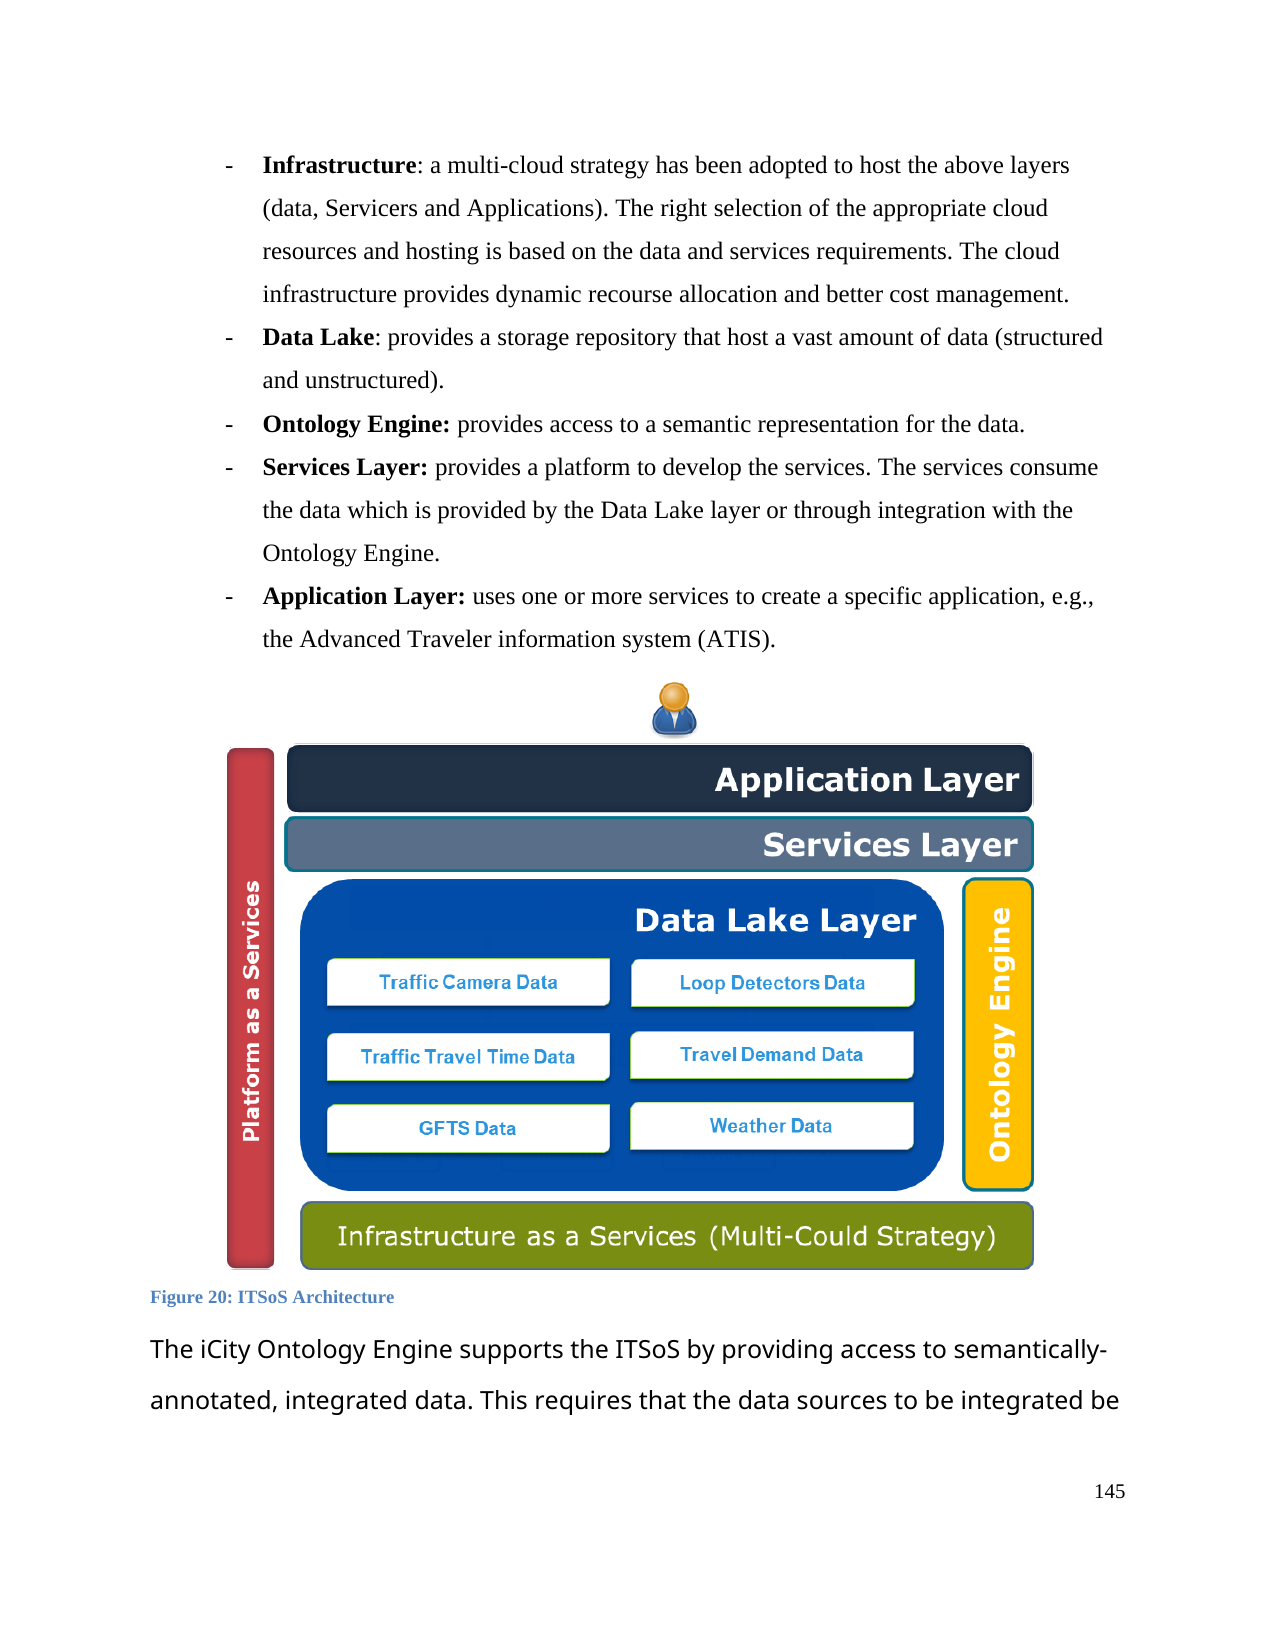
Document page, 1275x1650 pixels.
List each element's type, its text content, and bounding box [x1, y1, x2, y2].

list Application Layer: uses one or more services to create a specific application, e.g., the Advanced Traveler information system (ATIS). [225, 581, 1125, 653]
list Ontology Engine: provides access to a semantic representation for the data. [225, 409, 1125, 437]
list Data Lake: provides a storage repository that host a vast amount of data (structured and unstructured). [225, 322, 1125, 394]
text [150, 1332, 1125, 1417]
list Services Layer: provides a platform to develop the services. The services consume the data which is provided by the Data Lake layer or through integration with the Ontology Engine. [225, 452, 1125, 567]
list Infrastructure: a multi-cloud strategy has been adopted to host the above layers (data, Servicers and Applications). The right selection of the appropriate cloud resources and hosting is based on the data and services requirements. The cloud infrastructure provides dynamic recourse allocation and better cost management. [225, 150, 1125, 308]
text Figure 20: ITSoS Architecture [150, 1286, 1125, 1308]
picture [225, 680, 1068, 1270]
